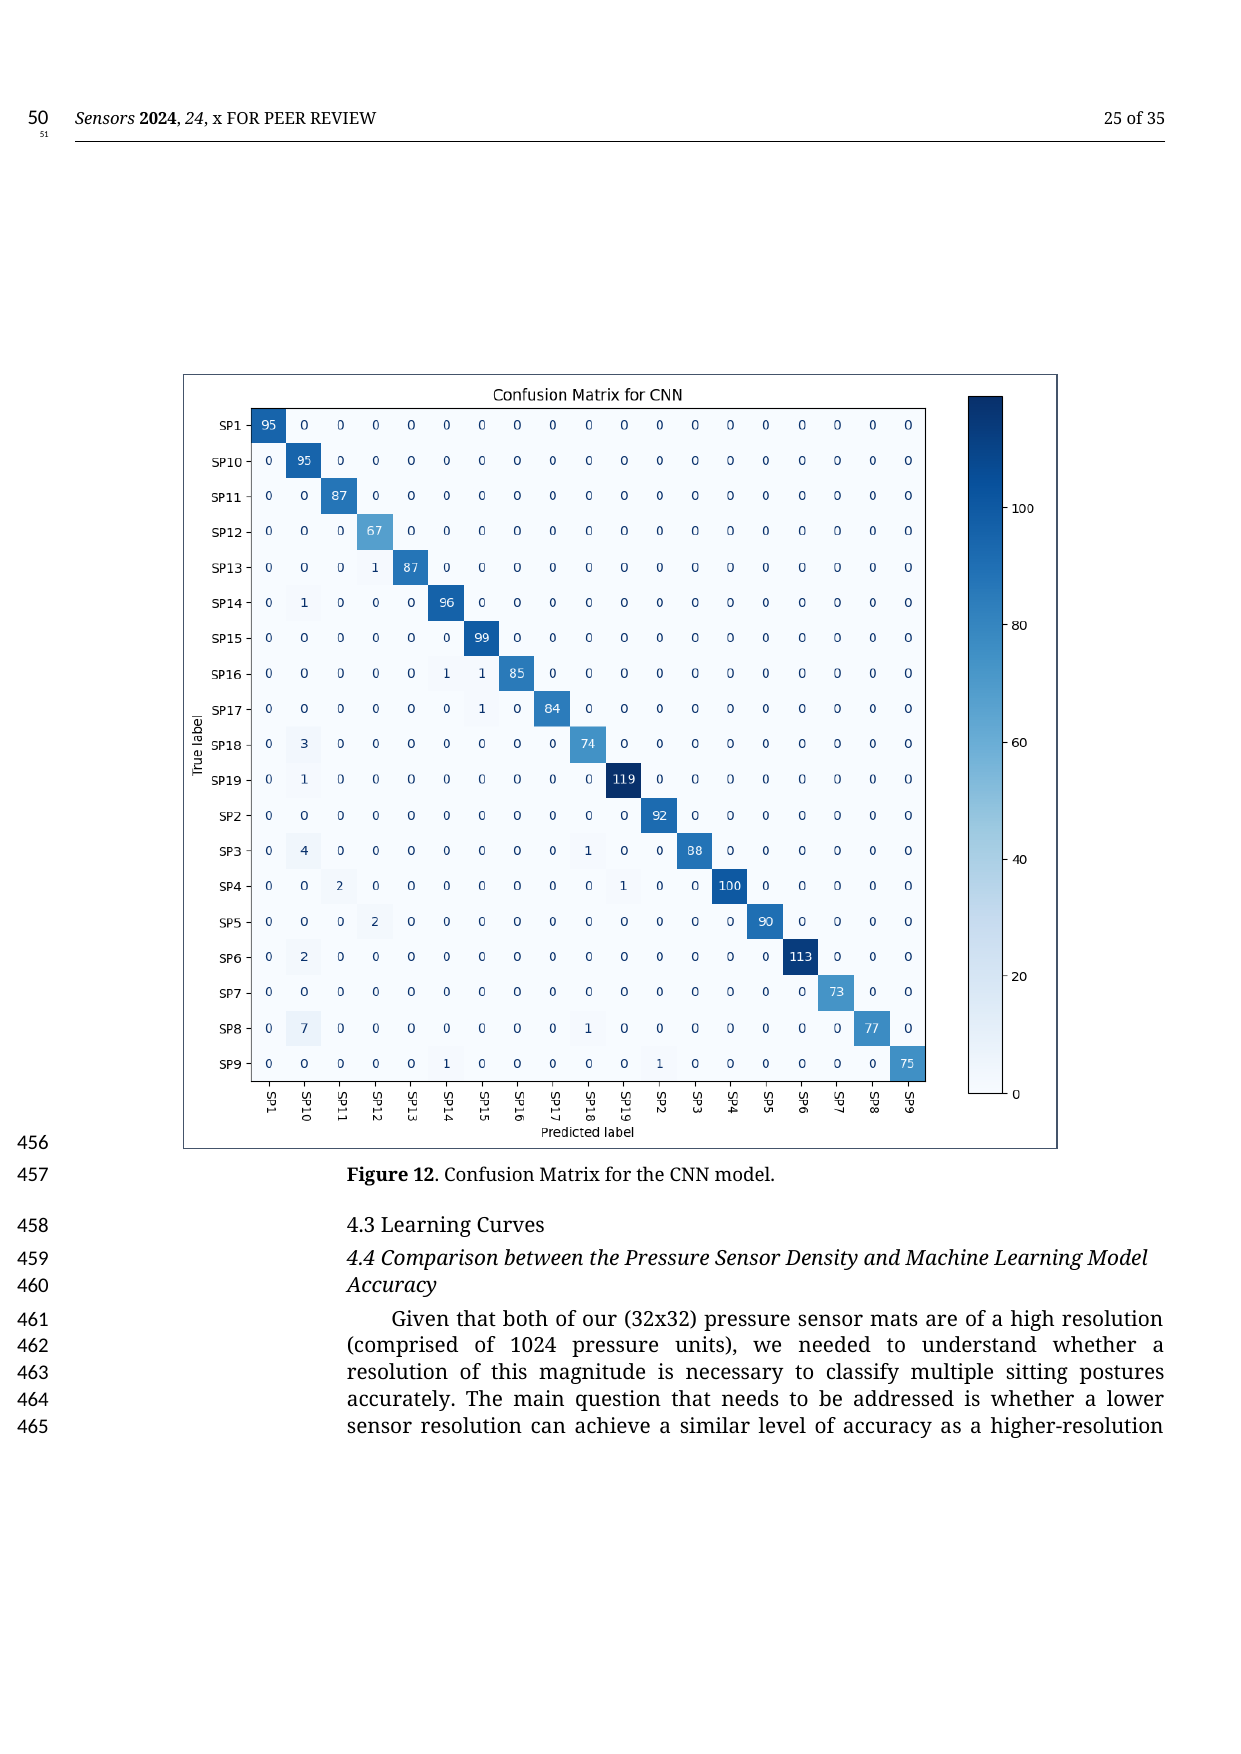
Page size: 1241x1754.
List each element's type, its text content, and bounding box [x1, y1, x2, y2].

picture [184, 375, 1056, 1148]
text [347, 1304, 1165, 1440]
subtitle 4.3 Learning Curves [347, 1211, 1165, 1238]
text Figure 12. Confusion Matrix for the CNN model. [347, 1162, 1165, 1186]
subtitle 4.4 Comparison between the Pressure Sensor Density and Machine Learning Model Accuracy [347, 1244, 1165, 1298]
